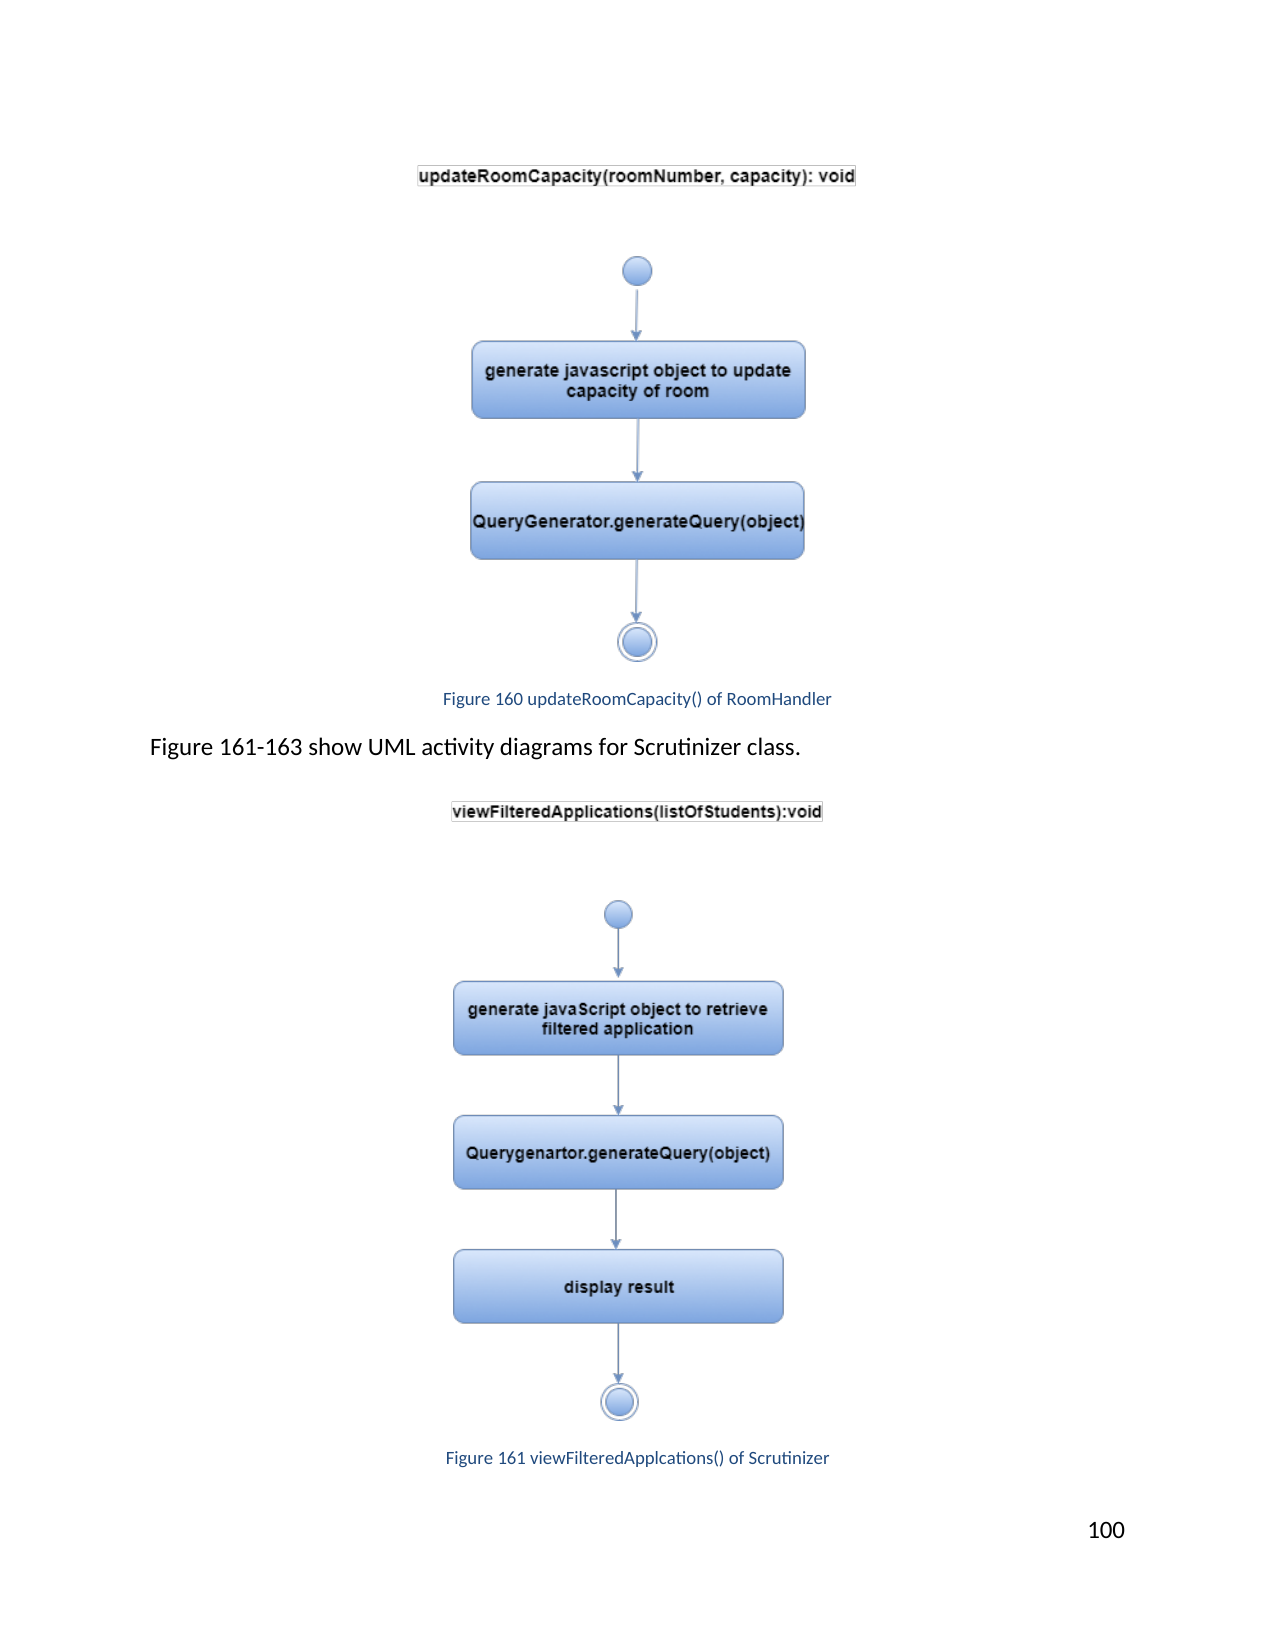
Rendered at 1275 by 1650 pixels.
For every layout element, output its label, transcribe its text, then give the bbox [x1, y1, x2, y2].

text Figure 161 viewFilteredApplcations() of Scrutinizer [150, 1446, 1125, 1469]
picture [286, 150, 989, 662]
text Figure 160 updateRoomCapacity() of RoomHandler [150, 687, 1125, 710]
text Figure 161-163 show UML activity diagrams for Scrutinizer class. [150, 731, 1125, 761]
picture [302, 786, 973, 1421]
